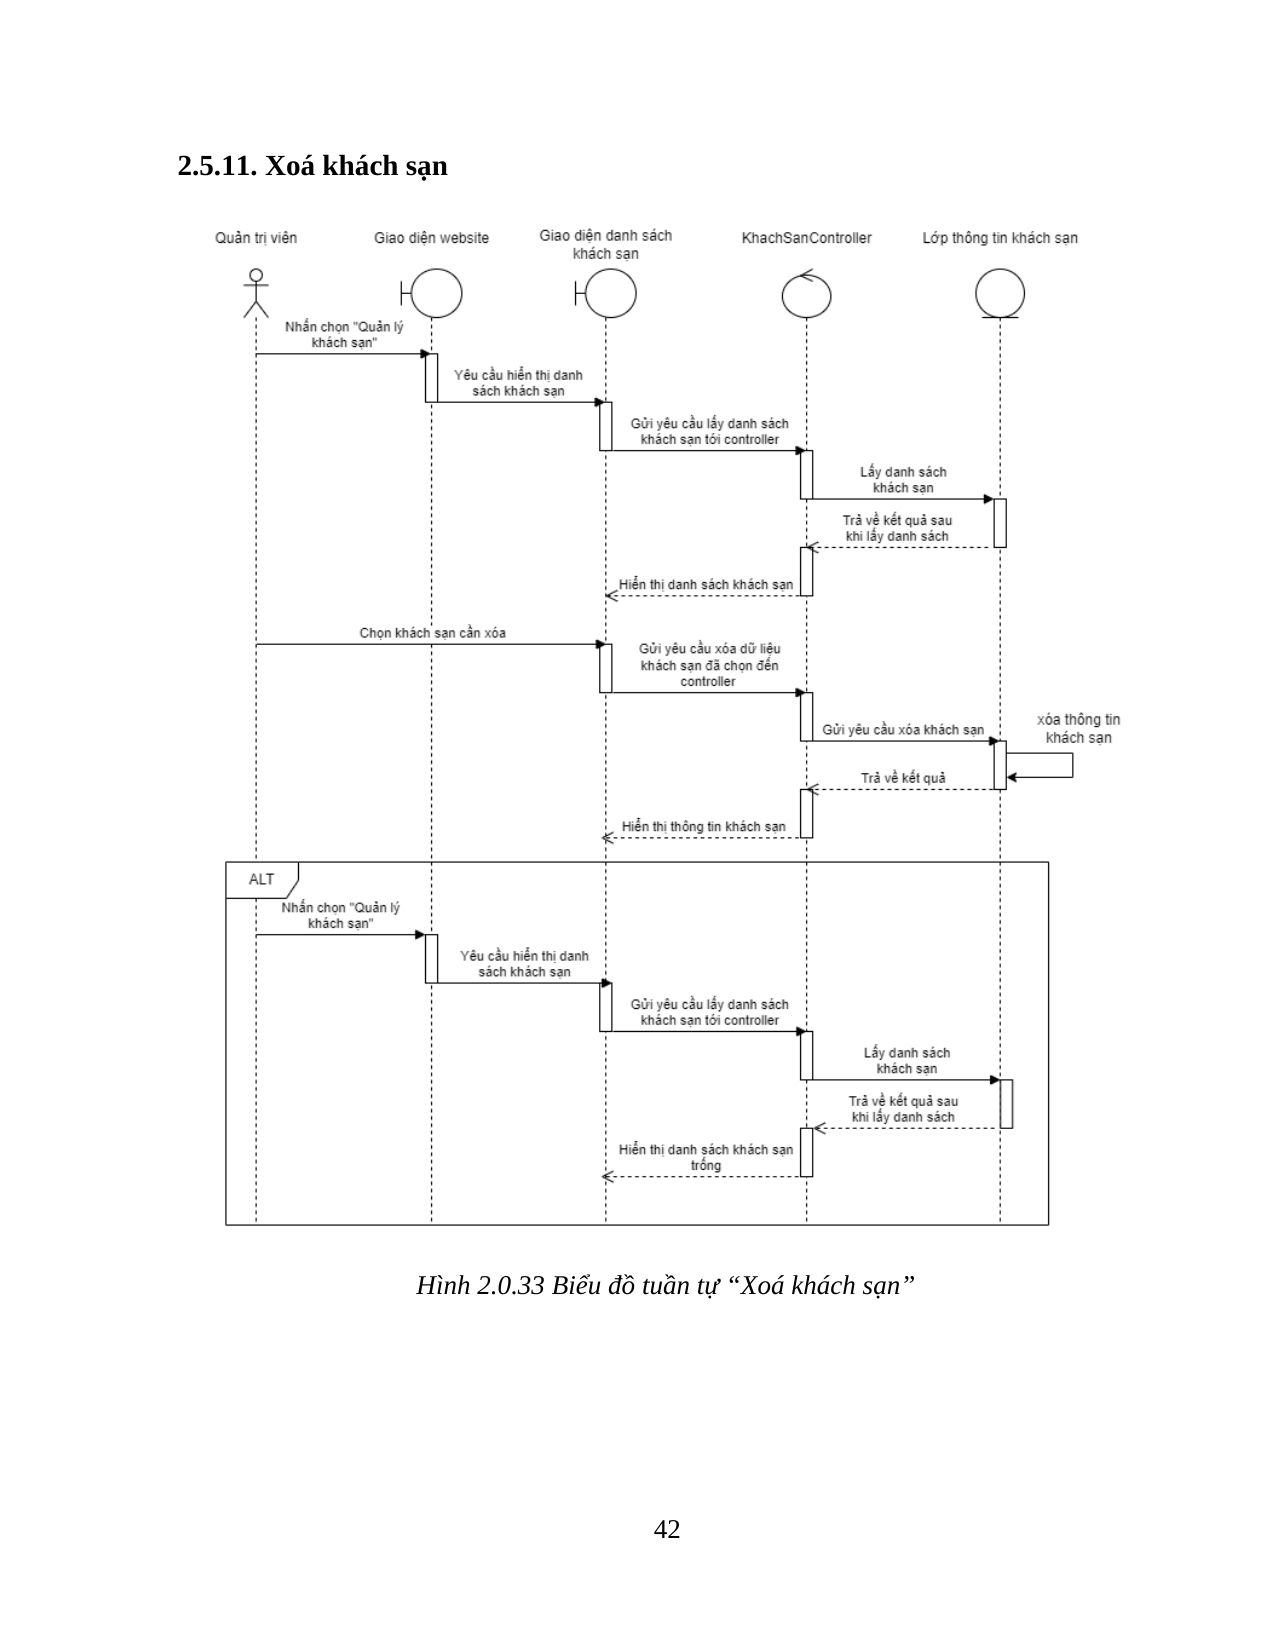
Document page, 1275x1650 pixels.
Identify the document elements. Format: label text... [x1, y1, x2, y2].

picture [177, 196, 1157, 1250]
text Hình 2.0.33 Biểu đồ tuần tự “Xoá khách sạn” [177, 1269, 1157, 1300]
subtitle 2.5.11. Xoá khách sạn [177, 148, 1157, 181]
